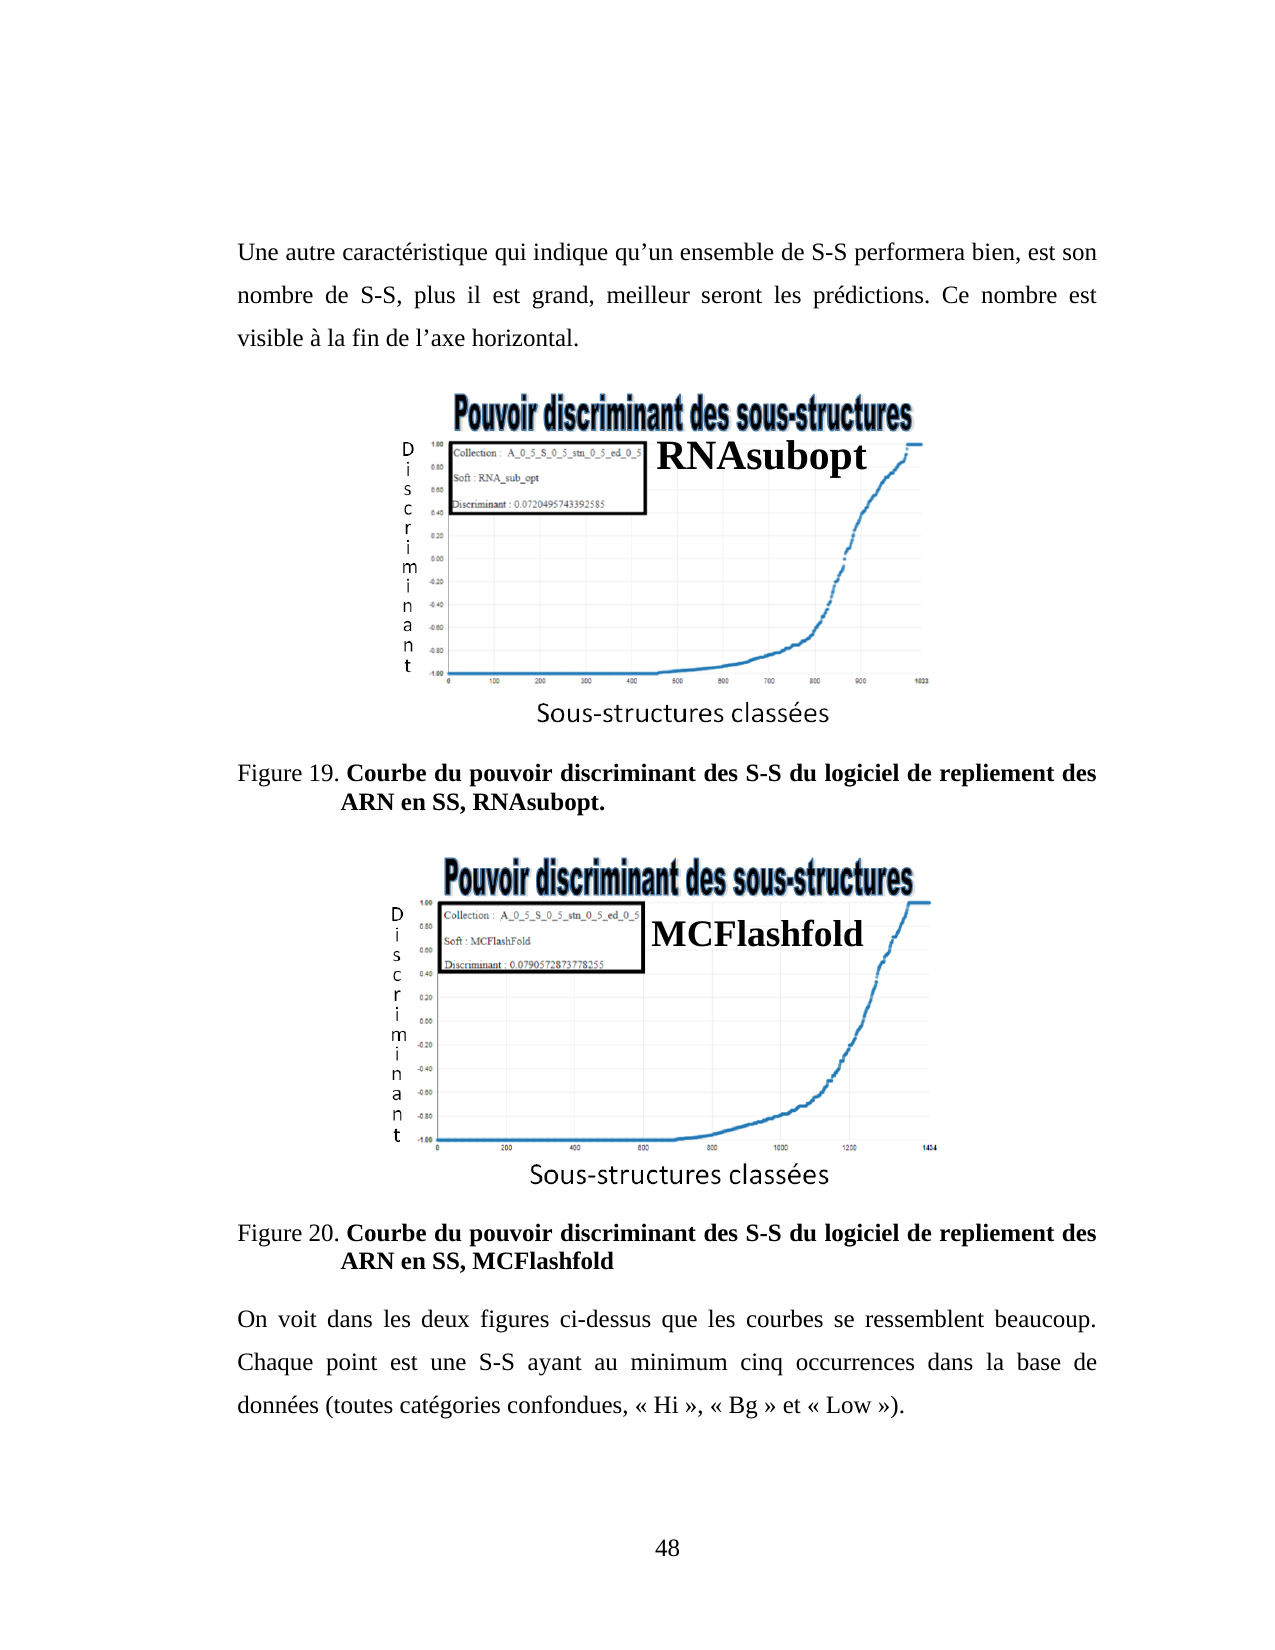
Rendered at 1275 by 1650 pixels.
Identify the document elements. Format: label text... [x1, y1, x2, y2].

text Courbe du pouvoir discriminant des S-S du logiciel de repliement des ARN en SS, MCFlashfold [237, 1218, 1098, 1275]
text On voit dans les deux figures ci-dessus que les courbes se ressemblent beaucoup. Chaque point est une S-S ayant au minimum cinq occurrences dans la base de données (toutes catégories confondues, « Hi », « Bg » et « Low »). [237, 1304, 1098, 1419]
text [237, 237, 1098, 352]
text Courbe du pouvoir discriminant des S-S du logiciel de repliement des ARN en SS, RNAsubopt. [237, 758, 1098, 816]
picture [398, 378, 937, 732]
picture [385, 844, 950, 1191]
